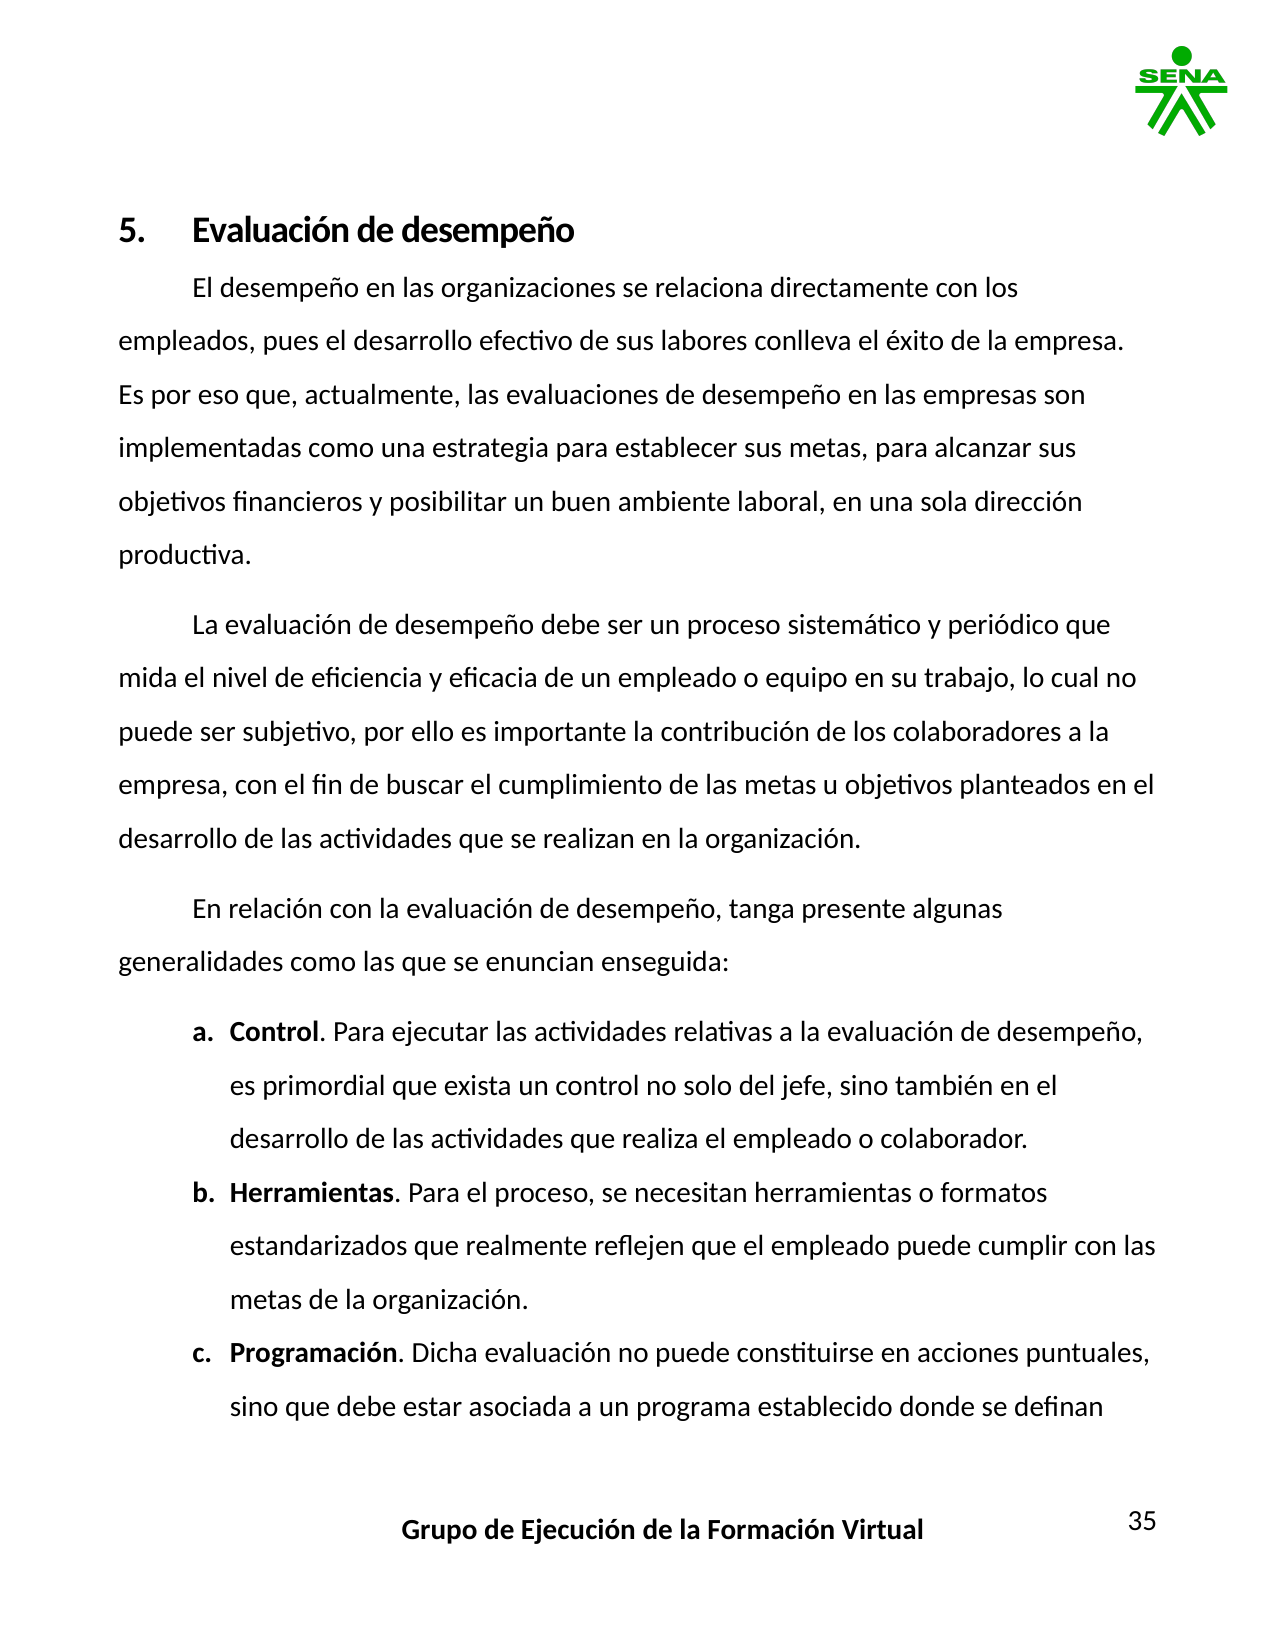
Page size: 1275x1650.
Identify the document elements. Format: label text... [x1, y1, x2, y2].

text En relación con la evaluación de desempeño, tanga presente algunas generalidades como las que se enuncian enseguida: [118, 890, 1157, 979]
picture [1135, 46, 1228, 136]
text La evaluación de desempeño debe ser un proceso sistemático y periódico que mida el nivel de eficiencia y eficacia de un empleado o equipo en su trabajo, lo cual no puede ser subjetivo, por ello es importante la contribución de los colaboradores a la empresa, con el fin de buscar el cumplimiento de las metas u objetivos planteados en el desarrollo de las actividades que se realizan en la organización. [118, 606, 1157, 856]
text El desempeño en las organizaciones se relaciona directamente con los empleados, pues el desarrollo efectivo de sus labores conlleva el éxito de la empresa. Es por eso que, actualmente, las evaluaciones de desempeño en las empresas son implementadas como una estrategia para establecer sus metas, para alcanzar sus objetivos financieros y posibilitar un buen ambiente laboral, en una sola dirección productiva. [118, 269, 1157, 572]
list Control. Para ejecutar las actividades relativas a la evaluación de desempeño, es primordial que exista un control no solo del jefe, sino también en el desarrollo de las actividades que realiza el empleado o colaborador. [192, 1013, 1157, 1156]
list Herramientas. Para el proceso, se necesitan herramientas o formatos estandarizados que realmente reflejen que el empleado puede cumplir con las metas de la organización. [192, 1174, 1157, 1316]
subtitle Evaluación de desempeño [118, 206, 1157, 252]
